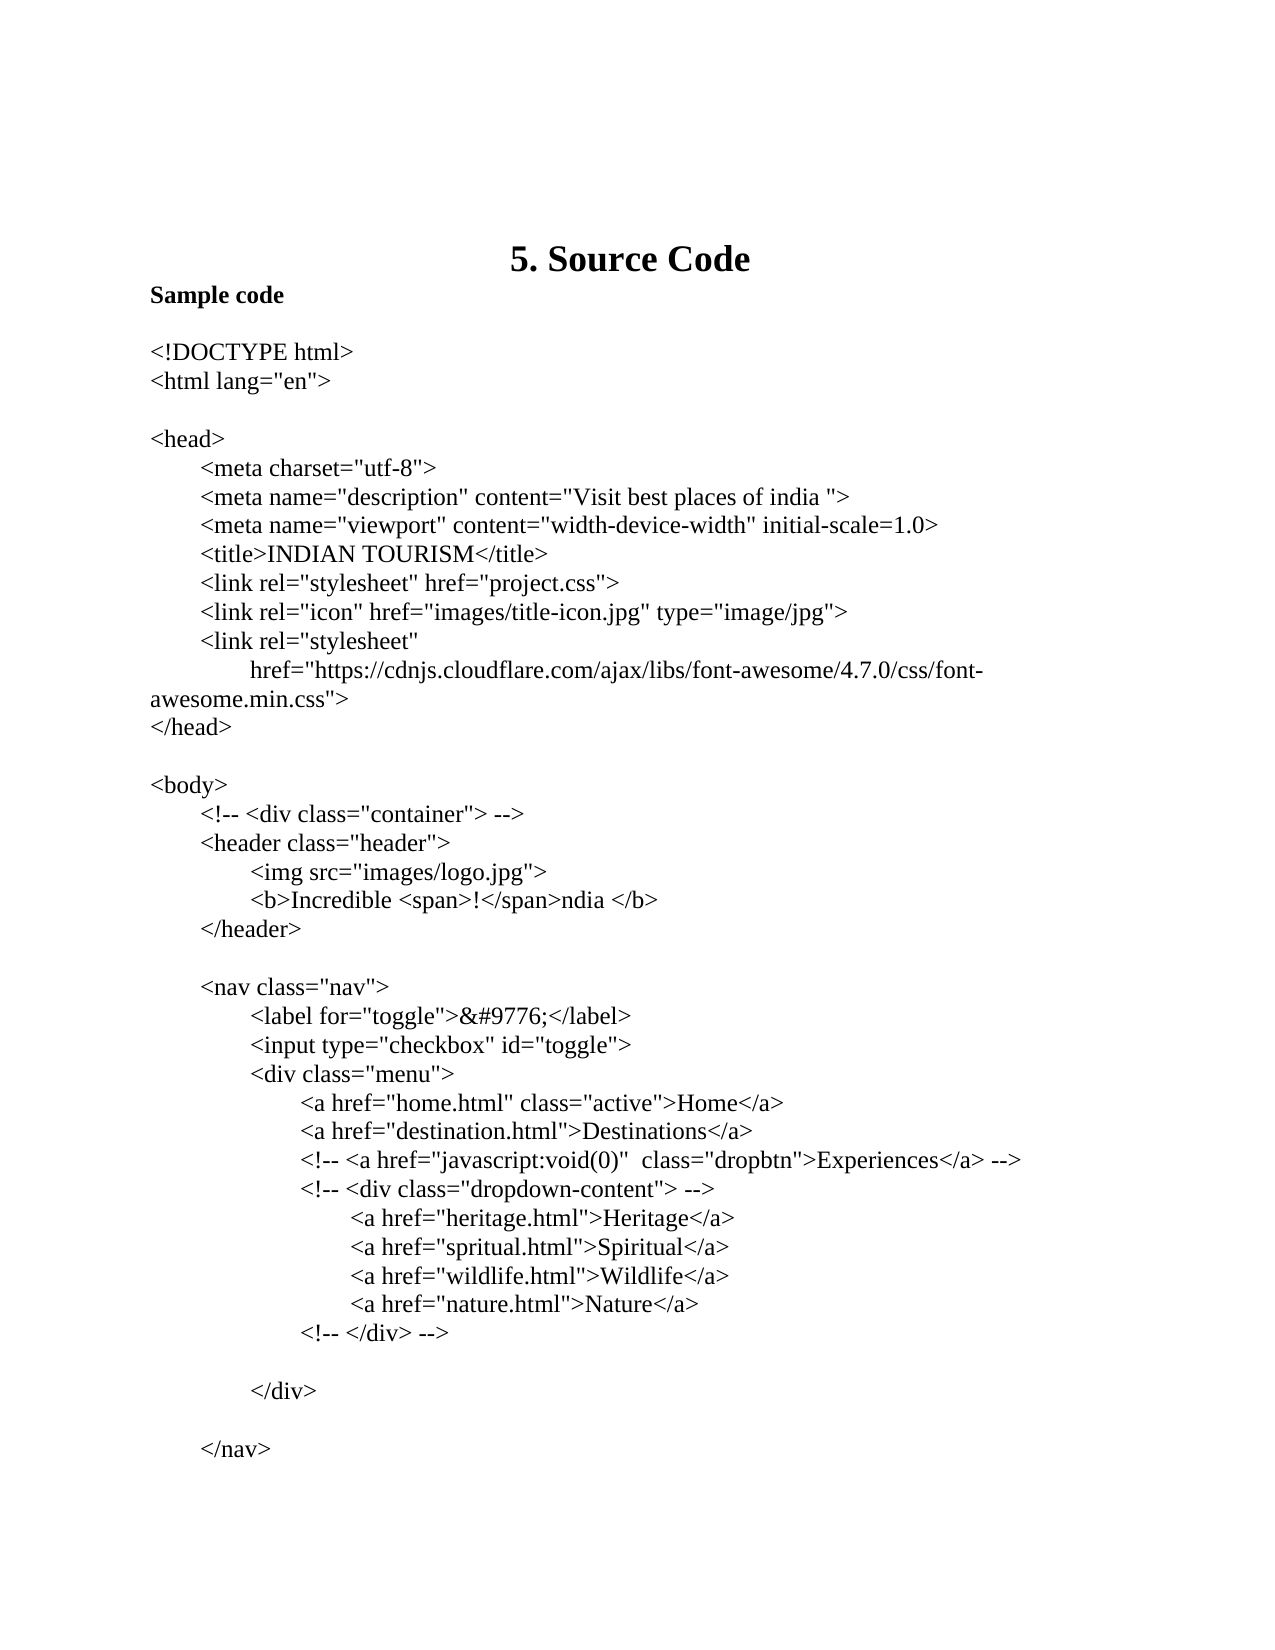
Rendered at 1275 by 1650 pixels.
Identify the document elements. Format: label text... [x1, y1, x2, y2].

text <link rel="stylesheet" href="project.css"> [150, 568, 1087, 597]
text <!DOCTYPE html> [150, 337, 1087, 366]
text <meta name="viewport" content="width-device-width" initial-scale=1.0> [150, 511, 1087, 539]
text <link rel="stylesheet" [150, 626, 1087, 655]
text <b>Incredible <span>!</span>ndia </b> [150, 886, 1087, 914]
text <a href="wildlife.html">Wildlife</a> [150, 1261, 1087, 1289]
text <label for="toggle">&#9776;</label> [150, 1001, 1087, 1030]
text <meta charset="utf-8"> [150, 453, 1087, 482]
text <title>INDIAN TOURISM</title> [150, 539, 1087, 568]
text <a href="heritage.html">Heritage</a> [150, 1203, 1087, 1232]
text <!-- <div class="container"> --> [150, 799, 1087, 828]
text <link rel="icon" href="images/title-icon.jpg" type="image/jpg"> [150, 597, 1087, 626]
text <nav class="nav"> [150, 972, 1087, 1001]
text href="https://cdnjs.cloudflare.com/ajax/libs/font-awesome/4.7.0/css/font-awesome.min.css"> [150, 655, 1087, 712]
text <img src="images/logo.jpg"> [150, 857, 1087, 886]
subtitle 5. Source Code [172, 237, 1087, 280]
text <a href="destination.html">Destinations</a> [150, 1116, 1087, 1145]
text <a href="spritual.html">Spiritual</a> [150, 1232, 1087, 1261]
text <a href="nature.html">Nature</a> [150, 1289, 1087, 1318]
text <!-- <a href="javascript:void(0)" class="dropbtn">Experiences</a> --> [150, 1145, 1087, 1174]
text <a href="home.html" class="active">Home</a> [150, 1088, 1087, 1116]
text <header class="header"> [150, 828, 1087, 857]
text <!-- <div class="dropdown-content"> --> [150, 1174, 1087, 1203]
text </header> [150, 914, 1087, 943]
text </head> [150, 712, 1087, 741]
text <input type="checkbox" id="toggle"> [150, 1030, 1087, 1059]
text <!-- </div> --> [150, 1318, 1087, 1347]
text <body> [150, 770, 1087, 799]
text </div> [150, 1376, 1087, 1405]
text Sample code [150, 280, 1087, 308]
text </nav> [150, 1434, 1087, 1463]
text <html lang="en"> [150, 366, 1087, 395]
text <head> [150, 424, 1087, 453]
text <div class="menu"> [150, 1059, 1087, 1087]
text <meta name="description" content="Visit best places of india "> [150, 482, 1087, 511]
